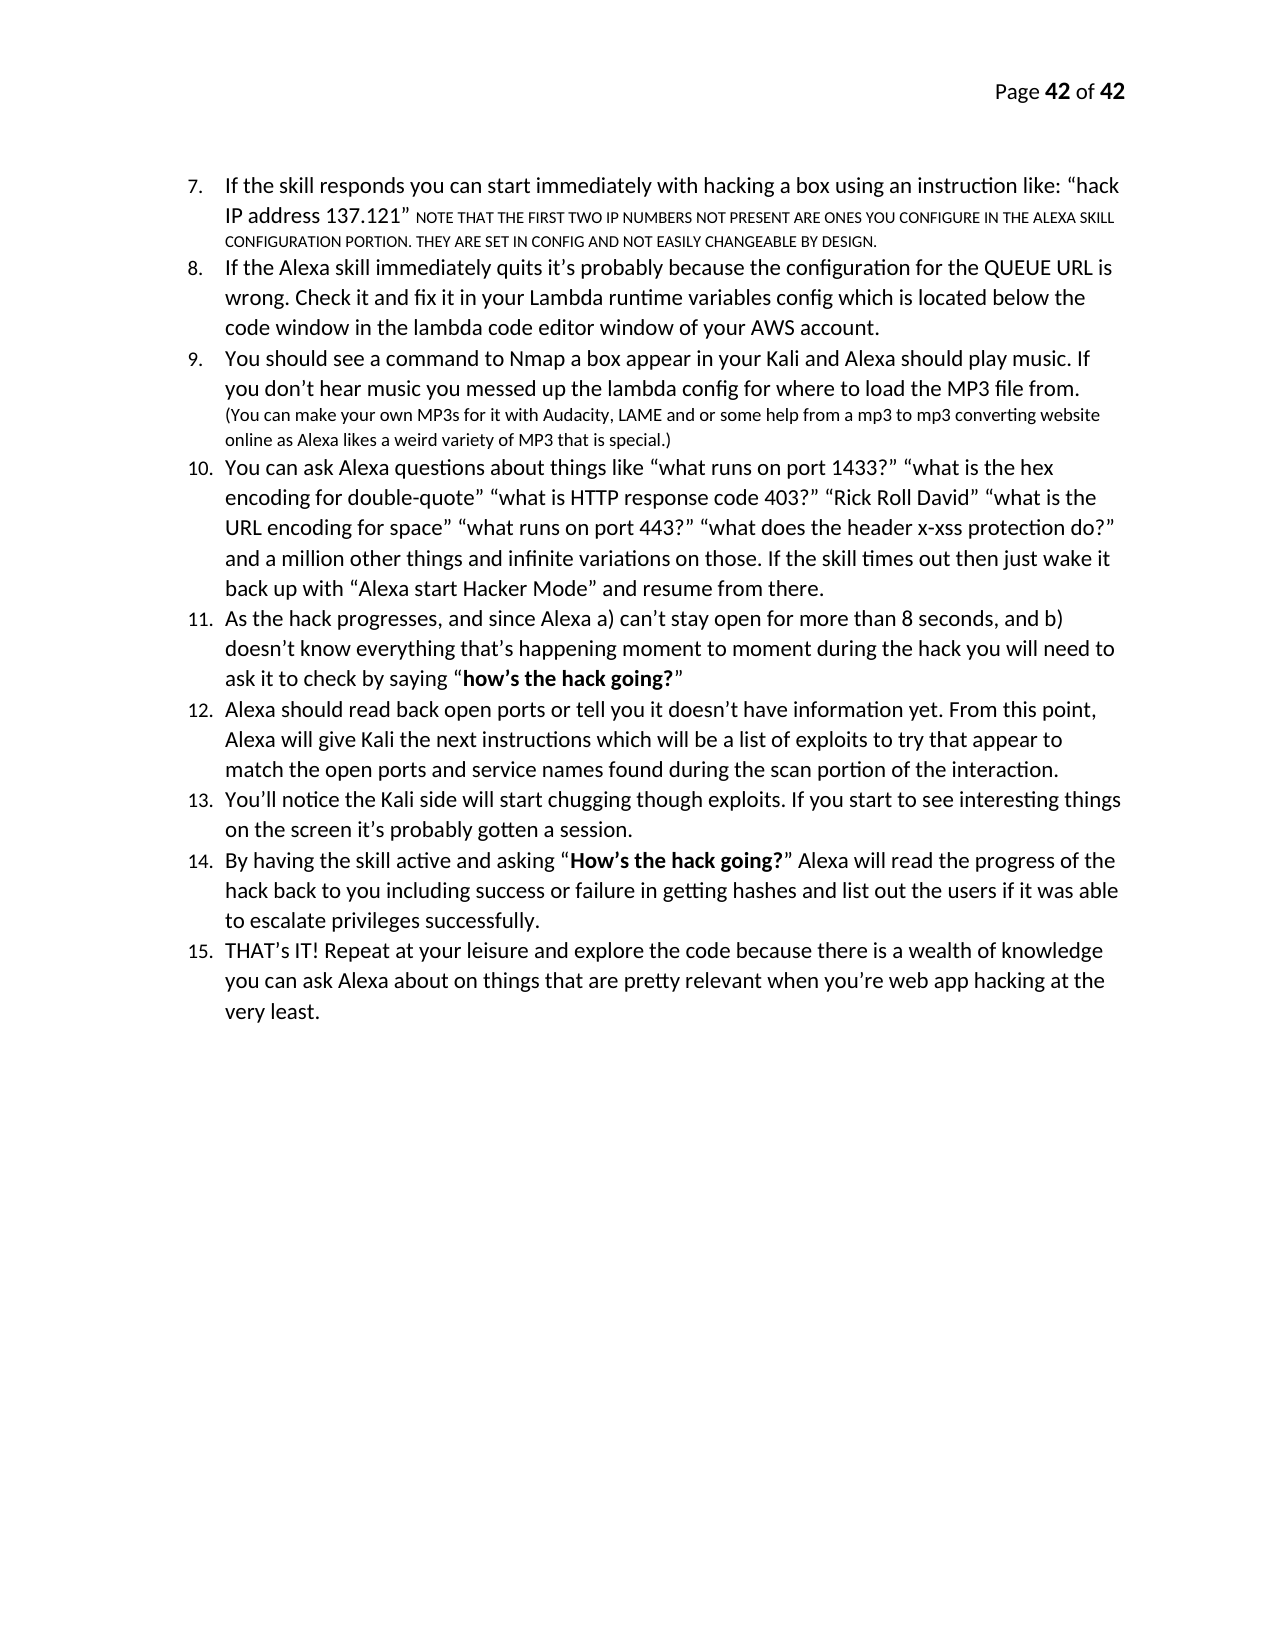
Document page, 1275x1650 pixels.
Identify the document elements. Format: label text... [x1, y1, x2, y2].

list THAT’s IT! Repeat at your leisure and explore the code because there is a wealth of knowledge you can ask Alexa about on things that are pretty relevant when you’re web app hacking at the very least. [187, 936, 1125, 1025]
list You’ll notice the Kali side will start chugging though exploits. If you start to see interesting things on the screen it’s probably gotten a session. [187, 785, 1125, 843]
list As the hack progresses, and since Alexa a) can’t stay open for more than 8 seconds, and b) doesn’t know everything that’s happening moment to moment during the hack you will need to ask it to check by saying “how’s the hack going?” [187, 604, 1125, 692]
list You should see a command to Nmap a box appear in your Kali and Alexa should play music. If you don’t hear music you messed up the lambda config for where to load the MP3 file from. (You can make your own MP3s for it with Audacity, LAME and or some help from a mp3 to mp3 converting website online as Alexa likes a weird variety of MP3 that is special.) [187, 344, 1125, 451]
list Alexa should read back open ports or tell you it doesn’t have information yet. From this point, Alexa will give Kali the next instructions which will be a list of exploits to try that appear to match the open ports and service names found during the scan portion of the interaction. [187, 695, 1125, 783]
list If the skill responds you can start immediately with hacking a box using an instruction like: “hack IP address 137.121” NOTE THAT THE FIRST TWO IP NUMBERS NOT PRESENT ARE ONES YOU CONFIGURE IN THE ALEXA SKILL CONFIGURATION PORTION. THEY ARE SET IN CONFIG AND NOT EASILY CHANGEABLE BY DESIGN. [187, 171, 1125, 251]
list If the Alexa skill immediately quits it’s probably because the configuration for the QUEUE URL is wrong. Check it and fix it in your Lambda runtime variables config which is located below the code window in the lambda code editor window of your AWS account. [187, 253, 1125, 341]
list You can ask Alexa questions about things like “what runs on port 1433?” “what is the hex encoding for double-quote” “what is HTTP response code 403?” “Rick Roll David” “what is the URL encoding for space” “what runs on port 443?” “what does the header x-xss protection do?” and a million other things and infinite variations on those. If the skill times out then just wake it back up with “Alexa start Hacker Mode” and resume from there. [187, 453, 1125, 602]
list By having the skill active and asking “How’s the hack going?” Alexa will read the progress of the hack back to you including success or failure in getting hashes and list out the users if it was able to escalate privileges successfully. [187, 846, 1125, 934]
